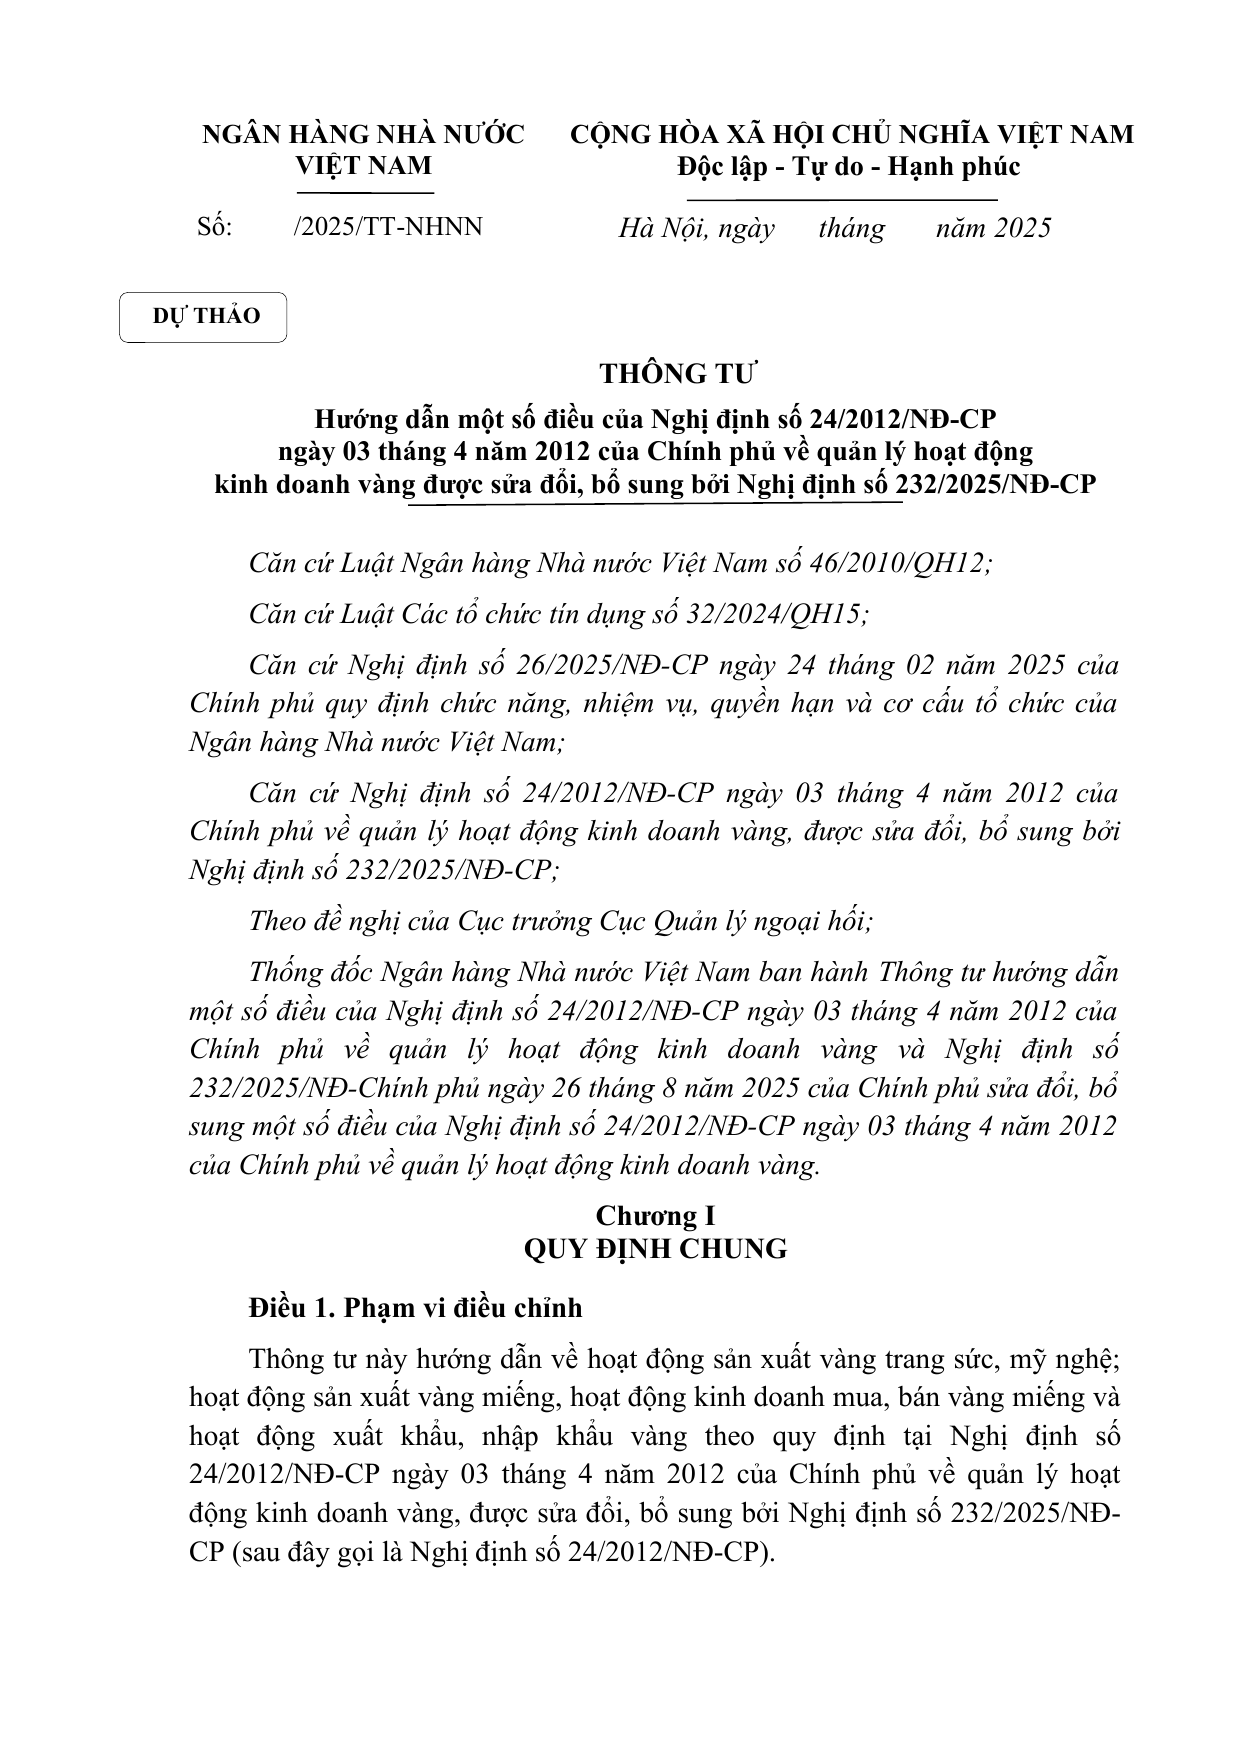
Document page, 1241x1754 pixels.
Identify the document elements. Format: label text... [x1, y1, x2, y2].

text Căn cứ Luật Các tổ chức tín dụng số 32/2024/QH15; [189, 596, 1122, 629]
text Căn cứ Nghị định số 26/2025/NĐ-CP ngày 24 tháng 02 năm 2025 của Chính phủ quy định chức năng, nhiệm vụ, quyền hạn và cơ cấu tổ chức của Ngân hàng Nhà nước Việt Nam; [189, 647, 1122, 757]
text Căn cứ Nghị định số 24/2012/NĐ-CP ngày 03 tháng 4 năm 2012 của Chính phủ về quản lý hoạt động kinh doanh vàng, được sửa đổi, bổ sung bởi Nghị định số 232/2025/NĐ-CP; [189, 775, 1122, 886]
text QUY ĐỊNH CHUNG [189, 1231, 1122, 1265]
text kinh doanh vàng được sửa đổi, bổ sung bởi Nghị định số 232/2025/NĐ-CP [189, 467, 1122, 499]
table_header NGÂN HÀNG NHÀ NƯỚC VIỆT NAM [185, 118, 542, 210]
text THÔNG TƯ [278, 356, 1078, 389]
text Thống đốc Ngân hàng Nhà nước Việt Nam ban hành Thông tư hướng dẫn một số điều của Nghị định số 24/2012/NĐ-CP ngày 03 tháng 4 năm 2012 của Chính phủ về quản lý hoạt động kinh doanh vàng và Nghị định số 232/2025/NĐ-Chính phủ ngày 26 tháng 8 năm 2025 của Chính phủ sửa đổi, bổ sung một số điều của Nghị định số 24/2012/NĐ-CP ngày 03 tháng 4 năm 2012 của Chính phủ về quản lý hoạt động kinh doanh vàng. [189, 954, 1122, 1180]
table_cell Số: /2025/TT-NHNN [185, 210, 542, 244]
text Hướng dẫn một số điều của Nghị định số 24/2012/NĐ-CP [189, 402, 1122, 434]
table_cell Hà Nội, ngày tháng năm 2025 [542, 210, 1142, 244]
text Thông tư này hướng dẫn về hoạt động sản xuất vàng trang sức, mỹ nghệ; hoạt động sản xuất vàng miếng, hoạt động kinh doanh mua, bán vàng miếng và hoạt động xuất khẩu, nhập khẩu vàng theo quy định tại Nghị định số 24/2012/NĐ-CP ngày 03 tháng 4 năm 2012 của Chính phủ về quản lý hoạt động kinh doanh vàng, được sửa đổi, bổ sung bởi Nghị định số 232/2025/NĐ-CP (sau đây gọi là Nghị định số 24/2012/NĐ-CP). [189, 1341, 1122, 1567]
table_header CỘNG HÒA XÃ HỘI CHỦ NGHĨA VIỆT NAM Độc lập - Tự do - Hạnh phúc [542, 118, 1142, 210]
text Chương I [189, 1198, 1122, 1231]
text Căn cứ Luật Ngân hàng Nhà nước Việt Nam số 46/2010/QH12; [189, 545, 1122, 578]
text ngày 03 tháng 4 năm 2012 của Chính phủ về quản lý hoạt động [189, 434, 1122, 467]
text Theo đề nghị của Cục trưởng Cục Quản lý ngoại hối; [189, 903, 1122, 937]
text Điều 1. Phạm vi điều chỉnh [189, 1290, 1122, 1323]
